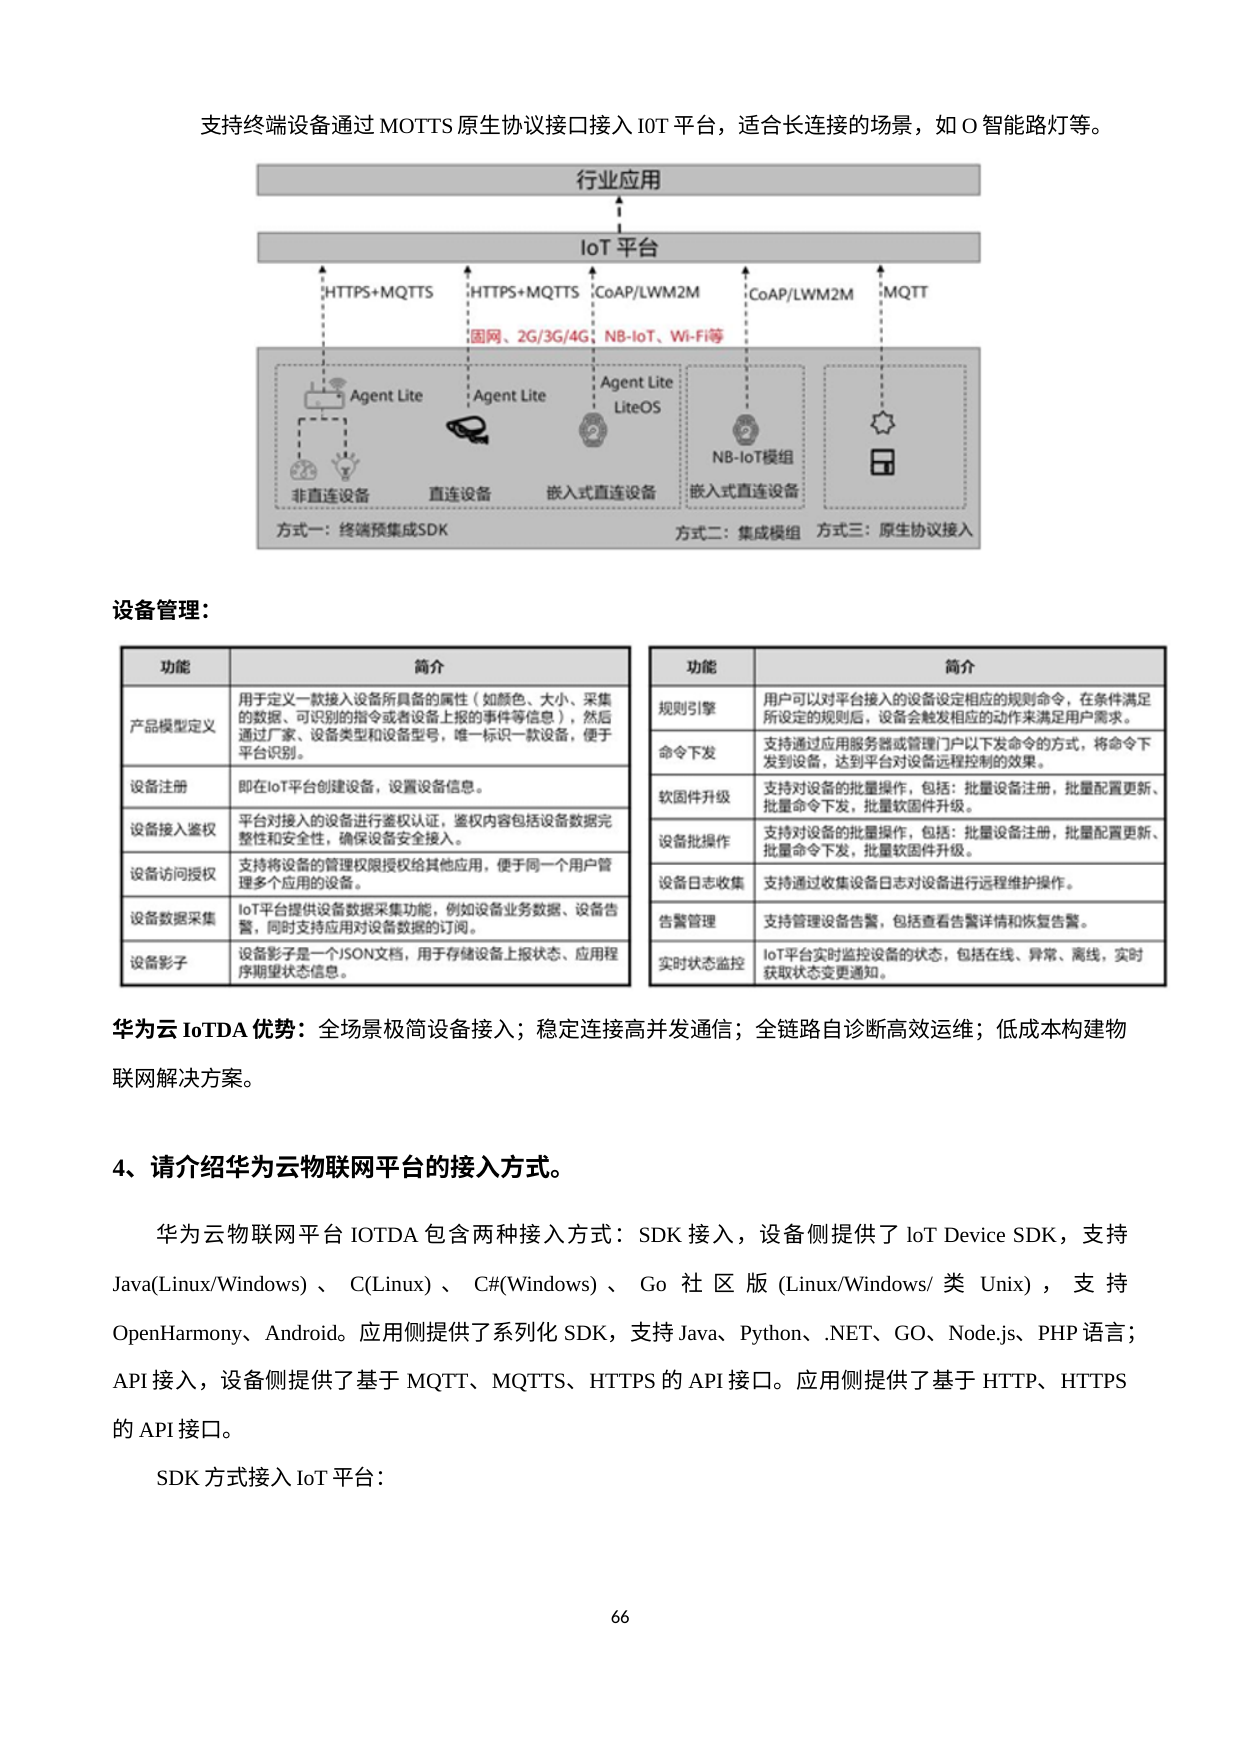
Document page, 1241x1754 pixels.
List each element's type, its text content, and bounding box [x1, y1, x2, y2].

picture [112, 640, 1171, 994]
text 华为云物联网平台IOTDA包含两种接入方式：SDK接入，设备侧提供了loT Device SDK，支持Java(Linux/Windows)、C(Linux)、C#(Windows)、Go社区版(Linux/Windows/类Unix)，支持OpenHarmony、Android。应用侧提供了系列化SDK，支持Java、Python、.NET、GO、Node.js、PHP语言；API接入，设备侧提供了基于MQTT、MQTTS、HTTPS的API接口。应用侧提供了基于HTTP、HTTPS的API接口。 [112, 1217, 1128, 1444]
text 华为云IoTDA优势：全场景极简设备接入；稳定连接高并发通信；全链路自诊断高效运维；低成本构建物联网解决方案。 [112, 1011, 1128, 1093]
text 4、请介绍华为云物联网平台的接入方式。 [112, 1133, 1128, 1198]
text SDK方式接入IoT平台： [112, 1460, 1128, 1492]
picture [253, 156, 987, 554]
text 设备管理： [112, 592, 1128, 625]
text 支持终端设备通过MOTTS原生协议接口接入I0T平台，适合长连接的场景，如O智能路灯等。 [156, 108, 1128, 141]
